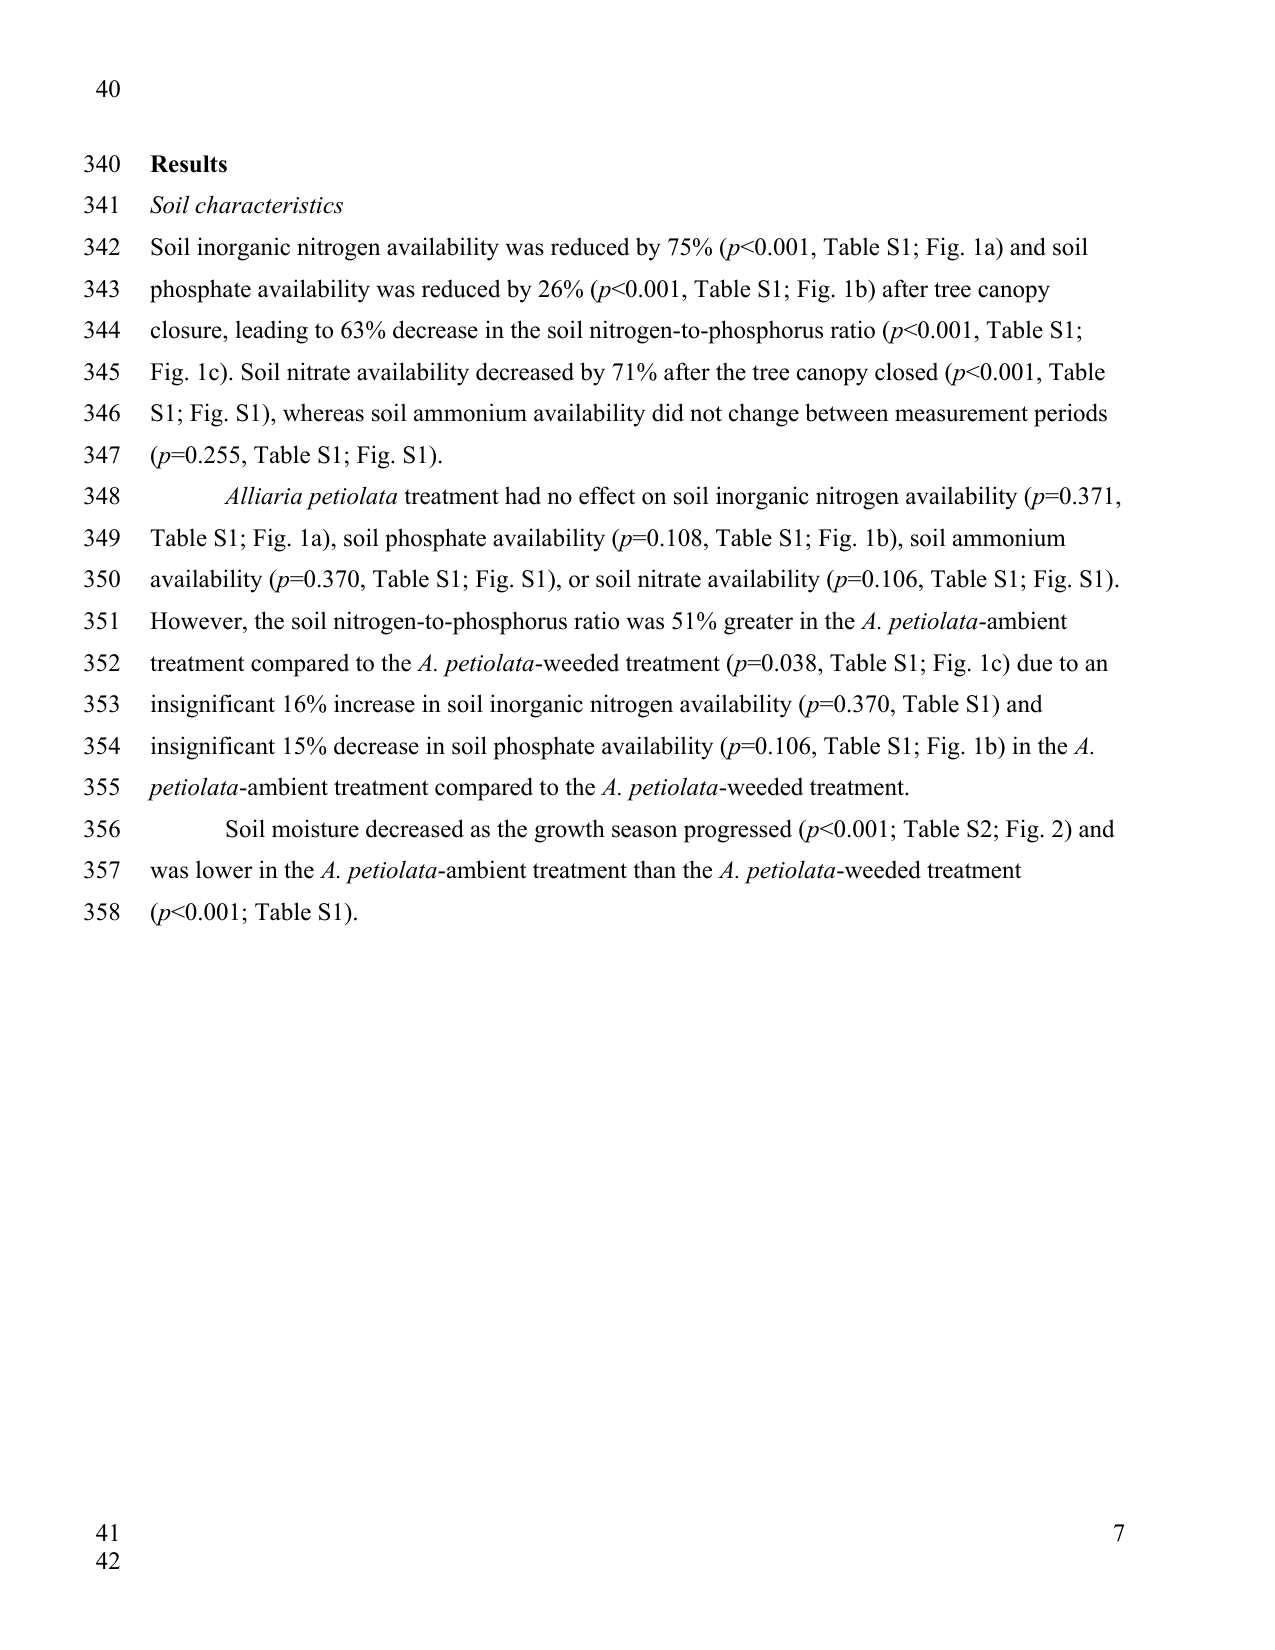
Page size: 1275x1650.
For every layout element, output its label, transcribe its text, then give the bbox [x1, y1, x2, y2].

text Alliaria petiolata treatment had no effect on soil inorganic nitrogen availability (p=0.371, Table S1; Fig. 1a), soil phosphate availability (p=0.108, Table S1; Fig. 1b), soil ammonium availability (p=0.370, Table S1; Fig. S1), or soil nitrate availability (p=0.106, Table S1; Fig. S1). However, the soil nitrogen-to-phosphorus ratio was 51% greater in the A. petiolata-ambient treatment compared to the A. petiolata-weeded treatment (p=0.038, Table S1; Fig. 1c) due to an insignificant 16% increase in soil inorganic nitrogen availability (p=0.370, Table S1) and insignificant 15% decrease in soil phosphate availability (p=0.106, Table S1; Fig. 1b) in the A. petiolata-ambient treatment compared to the A. petiolata-weeded treatment. [150, 482, 1125, 801]
text Soil characteristics [150, 192, 1125, 219]
text Soil inorganic nitrogen availability was reduced by 75% (p<0.001, Table S1; Fig. 1a) and soil phosphate availability was reduced by 26% (p<0.001, Table S1; Fig. 1b) after tree canopy closure, leading to 63% decrease in the soil nitrogen-to-phosphorus ratio (p<0.001, Table S1; Fig. 1c). Soil nitrate availability decreased by 71% after the tree canopy closed (p<0.001, Table S1; Fig. S1), whereas soil ammonium availability did not change between measurement periods (p=0.255, Table S1; Fig. S1). [150, 233, 1125, 469]
text Soil moisture decreased as the growth season progressed (p<0.001; Table S2; Fig. 2) and was lower in the A. petiolata-ambient treatment than the A. petiolata-weeded treatment (p<0.001; Table S1). [150, 815, 1125, 926]
text Results [150, 150, 1125, 178]
